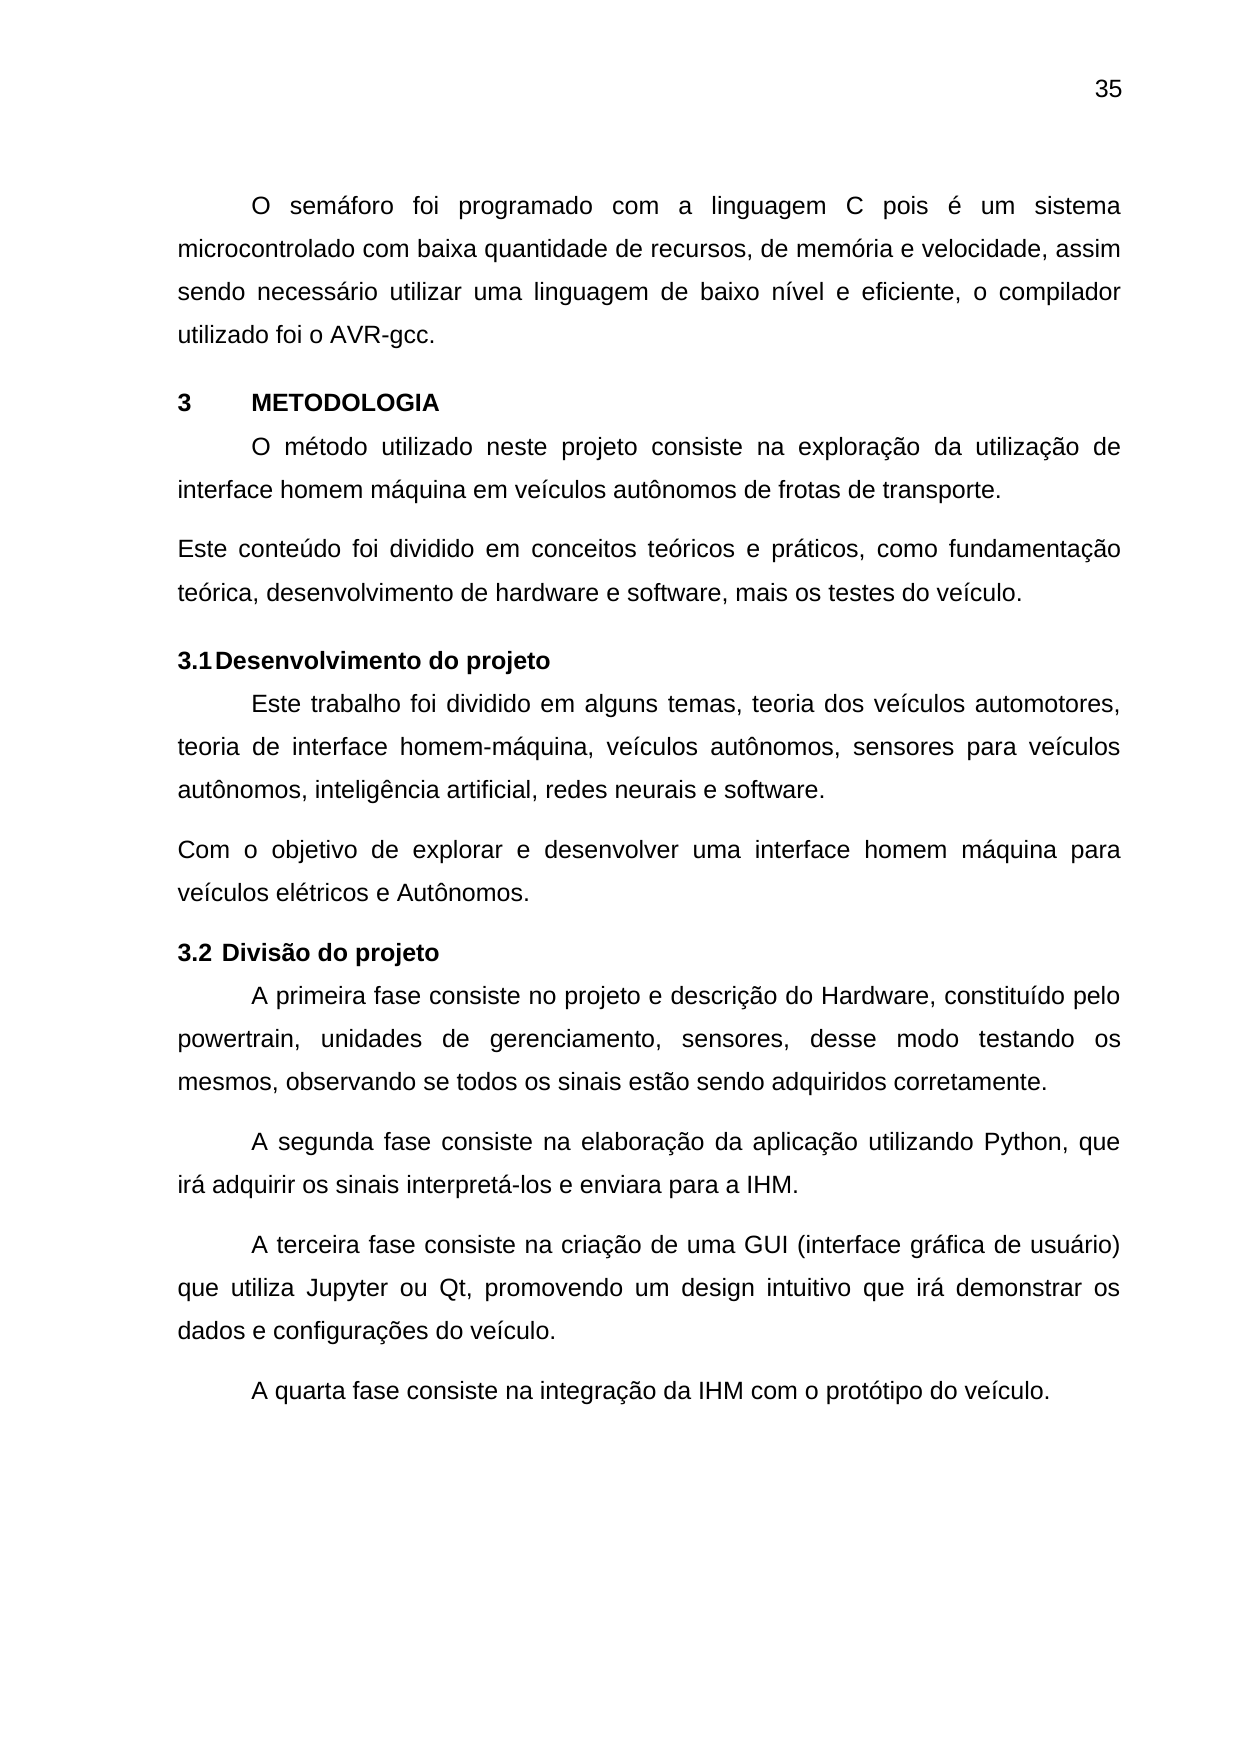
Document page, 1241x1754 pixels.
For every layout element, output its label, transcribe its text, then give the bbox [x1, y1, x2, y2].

text Este trabalho foi dividido em alguns temas, teoria dos veículos automotores, teoria de interface homem-máquina, veículos autônomos, sensores para veículos autônomos, inteligência artificial, redes neurais e software. [177, 689, 1122, 804]
text A segunda fase consiste na elaboração da aplicação utilizando Python, que irá adquirir os sinais interpretá-los e enviara para a IHM. [177, 1127, 1122, 1199]
text A quarta fase consiste na integração da IHM com o protótipo do veículo. [177, 1376, 1122, 1405]
text A terceira fase consiste na criação de uma GUI (interface gráfica de usuário) que utiliza Jupyter ou Qt, promovendo um design intuitivo que irá demonstrar os dados e configurações do veículo. [177, 1230, 1122, 1345]
text Este conteúdo foi dividido em conceitos teóricos e práticos, como fundamentação teórica, desenvolvimento de hardware e software, mais os testes do veículo. [177, 534, 1122, 606]
text O método utilizado neste projeto consiste na exploração da utilização de interface homem máquina em veículos autônomos de frotas de transporte. [177, 432, 1122, 503]
subtitle METODOLOGIA [177, 388, 1122, 417]
text A primeira fase consiste no projeto e descrição do Hardware, constituído pelo powertrain, unidades de gerenciamento, sensores, desse modo testando os mesmos, observando se todos os sinais estão sendo adquiridos corretamente. [177, 981, 1122, 1096]
text Com o objetivo de explorar e desenvolver uma interface homem máquina para veículos elétricos e Autônomos. [177, 835, 1122, 907]
text O semáforo foi programado com a linguagem C pois é um sistema microcontrolado com baixa quantidade de recursos, de memória e velocidade, assim sendo necessário utilizar uma linguagem de baixo nível e eficiente, o compilador utilizado foi o AVR-gcc. [177, 191, 1122, 349]
subtitle Desenvolvimento do projeto [177, 646, 1122, 674]
subtitle Divisão do projeto [177, 938, 1122, 967]
